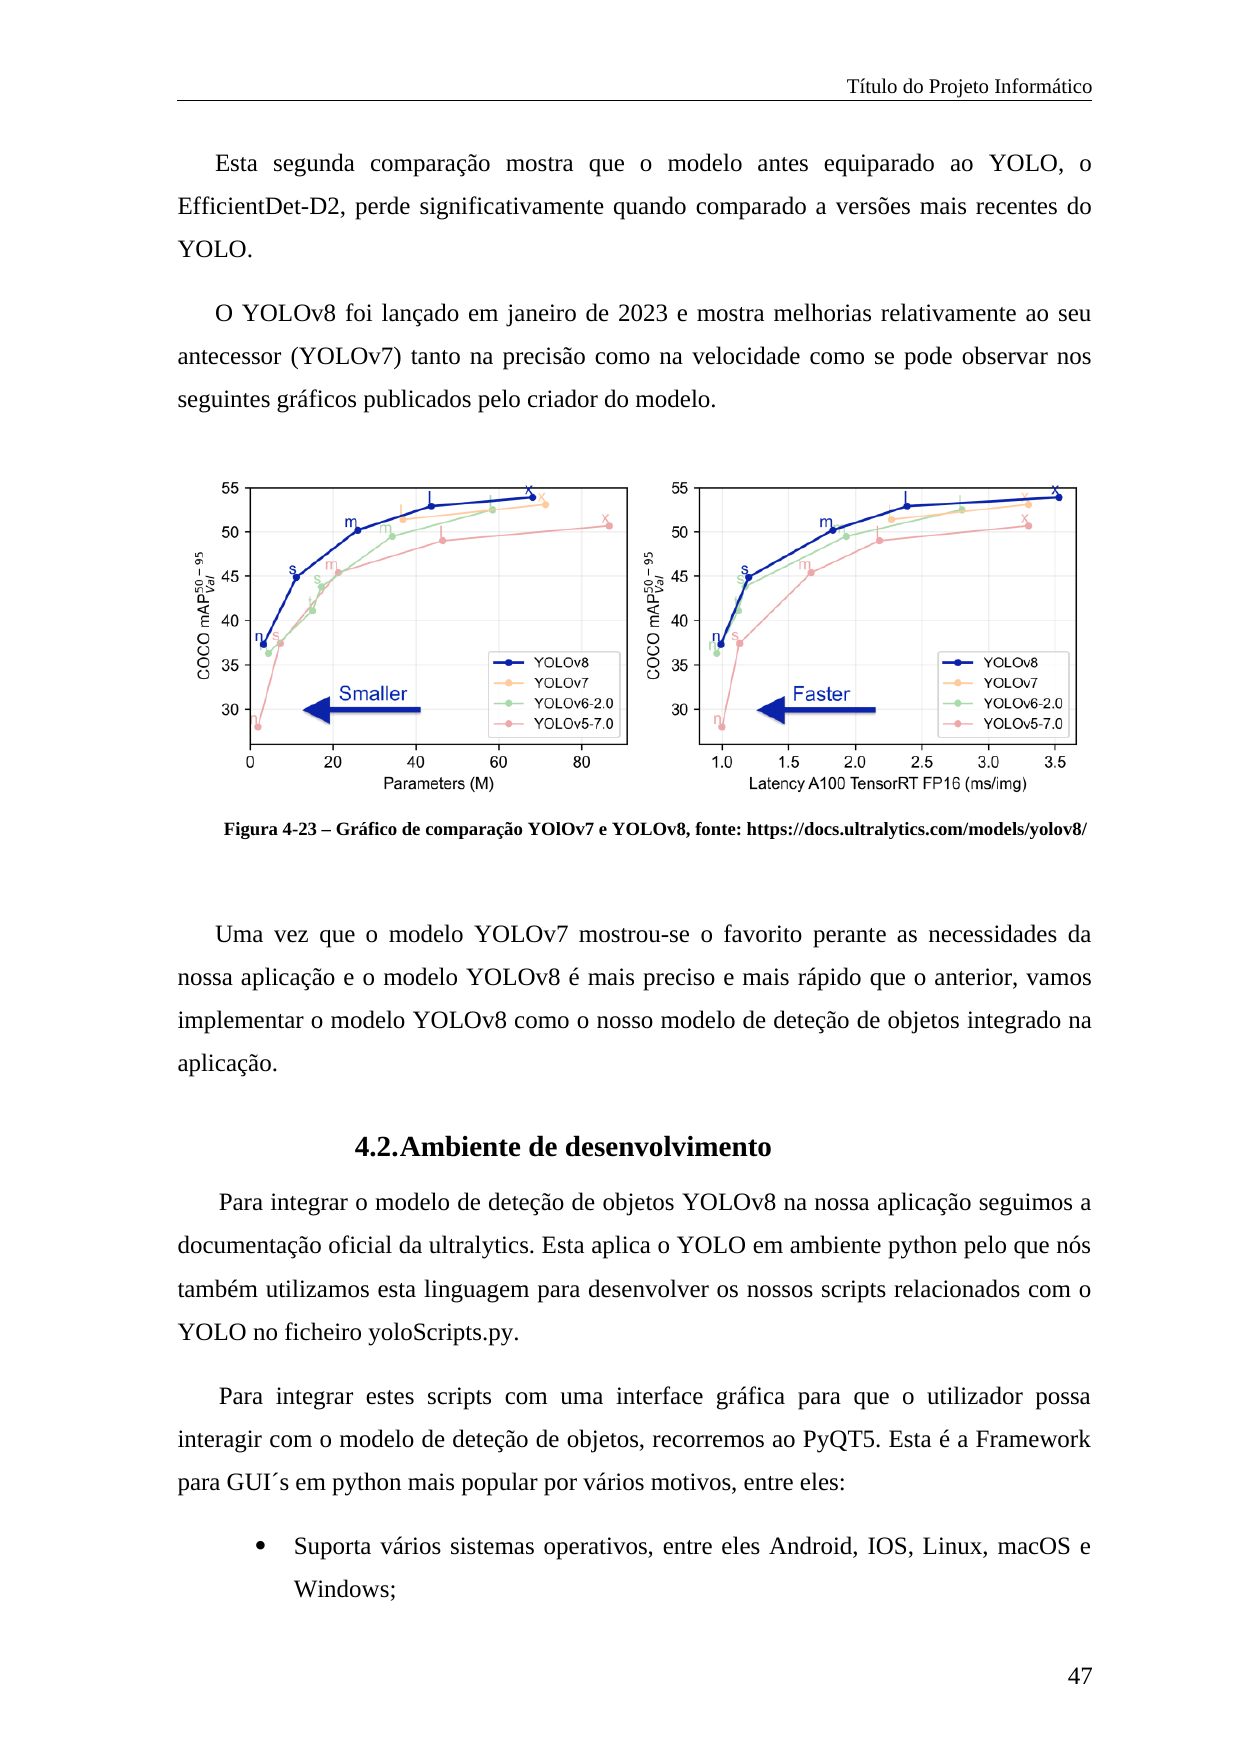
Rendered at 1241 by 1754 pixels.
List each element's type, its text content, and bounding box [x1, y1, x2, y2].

text Esta segunda comparação mostra que o modelo antes equiparado ao YOLO, o EfficientDet-D2, perde significativamente quando comparado a versões mais recentes do YOLO. [177, 148, 1092, 263]
subtitle Ambiente de desenvolvimento [354, 1129, 1092, 1162]
list Suporta vários sistemas operativos, entre eles Android, IOS, Linux, macOS e Windows; [256, 1531, 1092, 1603]
text Para integrar o modelo de deteção de objetos YOLOv8 na nossa aplicação seguimos a documentação oficial da ultralytics. Esta aplica o YOLO em ambiente python pelo que nós também utilizamos esta linguagem para desenvolver os nossos scripts relacionados com o YOLO no ficheiro yoloScripts.py. [177, 1187, 1092, 1346]
text O YOLOv8 foi lançado em janeiro de 2023 e mostra melhorias relativamente ao seu antecessor (YOLOv7) tanto na precisão como na velocidade como se pode observar nos seguintes gráficos publicados pelo criador do modelo. [177, 298, 1092, 413]
text Uma vez que o modelo YOLOv7 mostrou-se o favorito perante as necessidades da nossa aplicação e o modelo YOLOv8 é mais preciso e mais rápido que o anterior, vamos implementar o modelo YOLOv8 como o nosso modelo de deteção de objetos integrado na aplicação. [177, 919, 1092, 1077]
picture [177, 464, 1093, 809]
text Para integrar estes scripts com uma interface gráfica para que o utilizador possa interagir com o modelo de deteção de objetos, recorremos ao PyQT5. Esta é a Framework para GUI´s em python mais popular por vários motivos, entre eles: [177, 1381, 1092, 1496]
